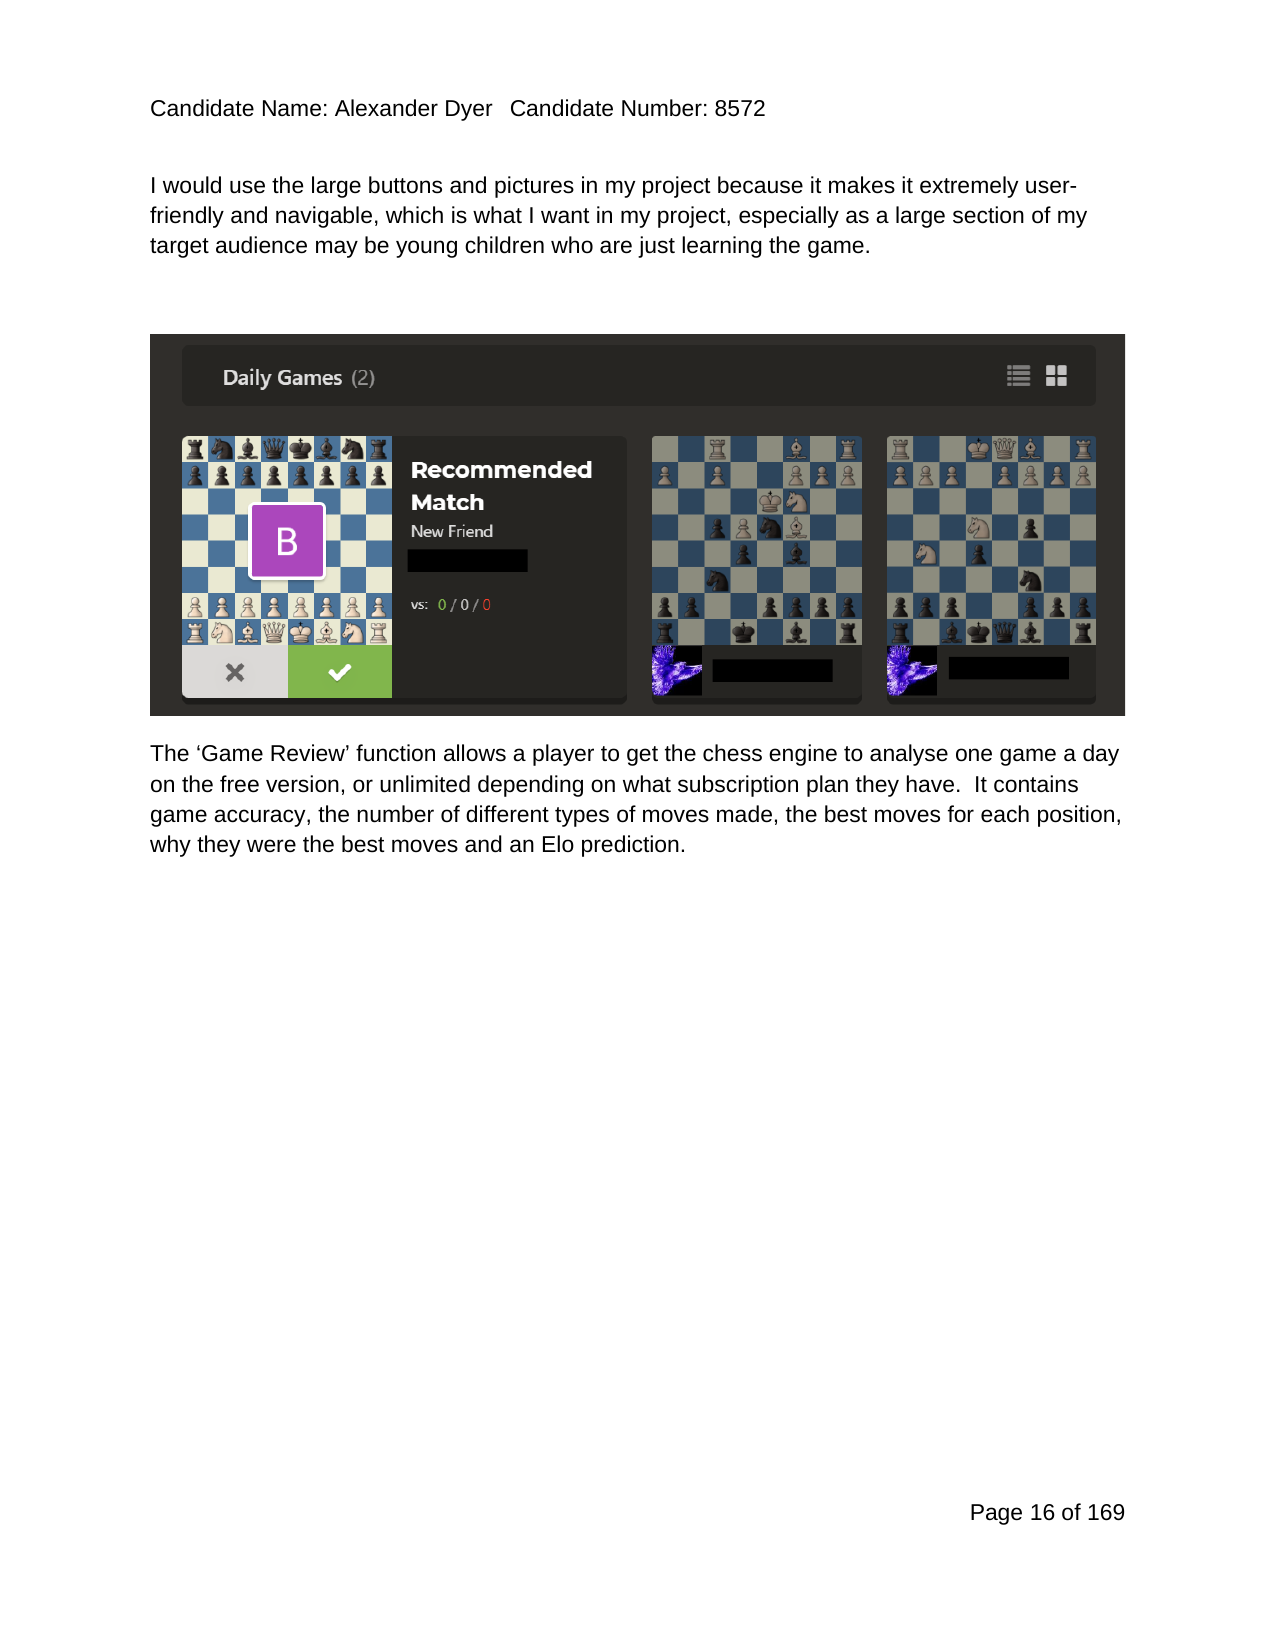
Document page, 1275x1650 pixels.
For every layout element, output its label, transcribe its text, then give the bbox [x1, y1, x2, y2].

text The ‘Game Review’ function allows a player to get the chess engine to analyse one game a day on the free version, or unlimited depending on what subscription plan they have. It contains game accuracy, the number of different types of moves made, the best moves for each position, why they were the best moves and an Elo prediction. [150, 740, 1125, 857]
picture [150, 334, 1125, 716]
text I would use the large buttons and pictures in my project because it makes it extremely user-friendly and navigable, which is what I want in my project, especially as a large section of my target audience may be young children who are just learning the game. [150, 172, 1125, 259]
